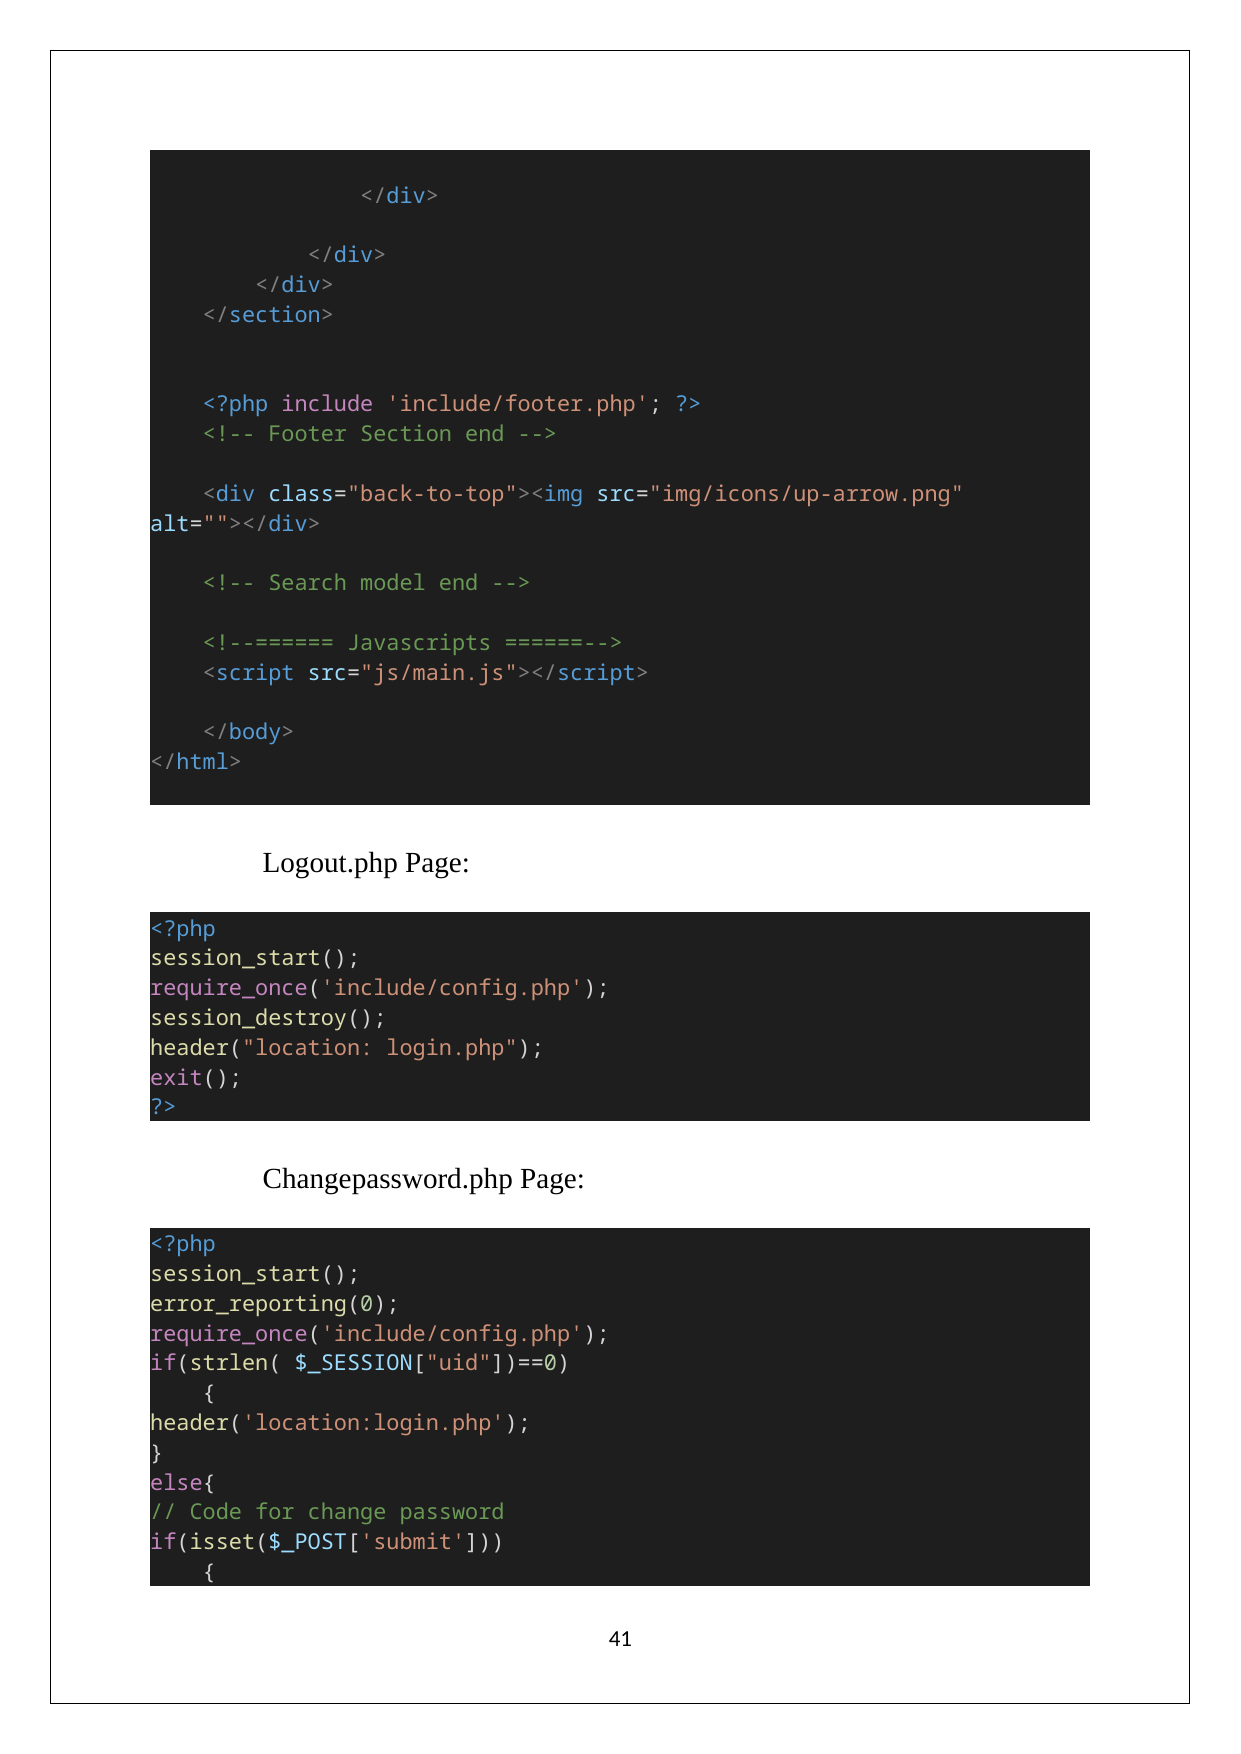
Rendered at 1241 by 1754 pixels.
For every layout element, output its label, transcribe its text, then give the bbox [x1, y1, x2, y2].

text <!-- Search model end --> [150, 567, 1090, 597]
text header("location: login.php"); [150, 1032, 1090, 1061]
text header('location:login.php'); [150, 1407, 1090, 1437]
text // Code for change password [150, 1496, 1090, 1526]
text { [150, 1377, 1090, 1407]
text require_once('include/config.php'); [150, 1317, 1090, 1347]
text if(isset($_POST['submit'])) [150, 1526, 1090, 1556]
text require_once('include/config.php'); [150, 972, 1090, 1002]
text </div> [150, 269, 1090, 299]
text ?> [150, 1091, 1090, 1121]
text <script src="js/main.js"></script> [150, 656, 1090, 686]
text { [150, 1556, 1090, 1586]
text </section> [150, 299, 1090, 329]
text </body> [150, 716, 1090, 746]
text <?php [150, 1228, 1090, 1258]
text session_start(); [150, 942, 1090, 972]
text session_start(); [150, 1258, 1090, 1288]
text exit(); [150, 1061, 1090, 1091]
text if(strlen( $_SESSION["uid"])==0) [150, 1347, 1090, 1377]
text <?php [150, 912, 1090, 942]
text error_reporting(0); [150, 1288, 1090, 1317]
list Logout.php Page: [262, 845, 776, 879]
list Changepassword.php Page: [262, 1161, 776, 1194]
text } [150, 1437, 1090, 1466]
text session_destroy(); [150, 1002, 1090, 1032]
text <?php include 'include/footer.php'; ?> [150, 388, 1090, 418]
text </div> [150, 239, 1090, 269]
text <!-- Footer Section end --> [150, 418, 1090, 448]
text else{ [150, 1466, 1090, 1496]
text </html> [150, 746, 1090, 776]
text <!--====== Javascripts ======--> [150, 627, 1090, 656]
text <div class="back-to-top"><img src="img/icons/up-arrow.png" alt=""></div> [150, 478, 1090, 537]
text </div> [150, 180, 1090, 209]
